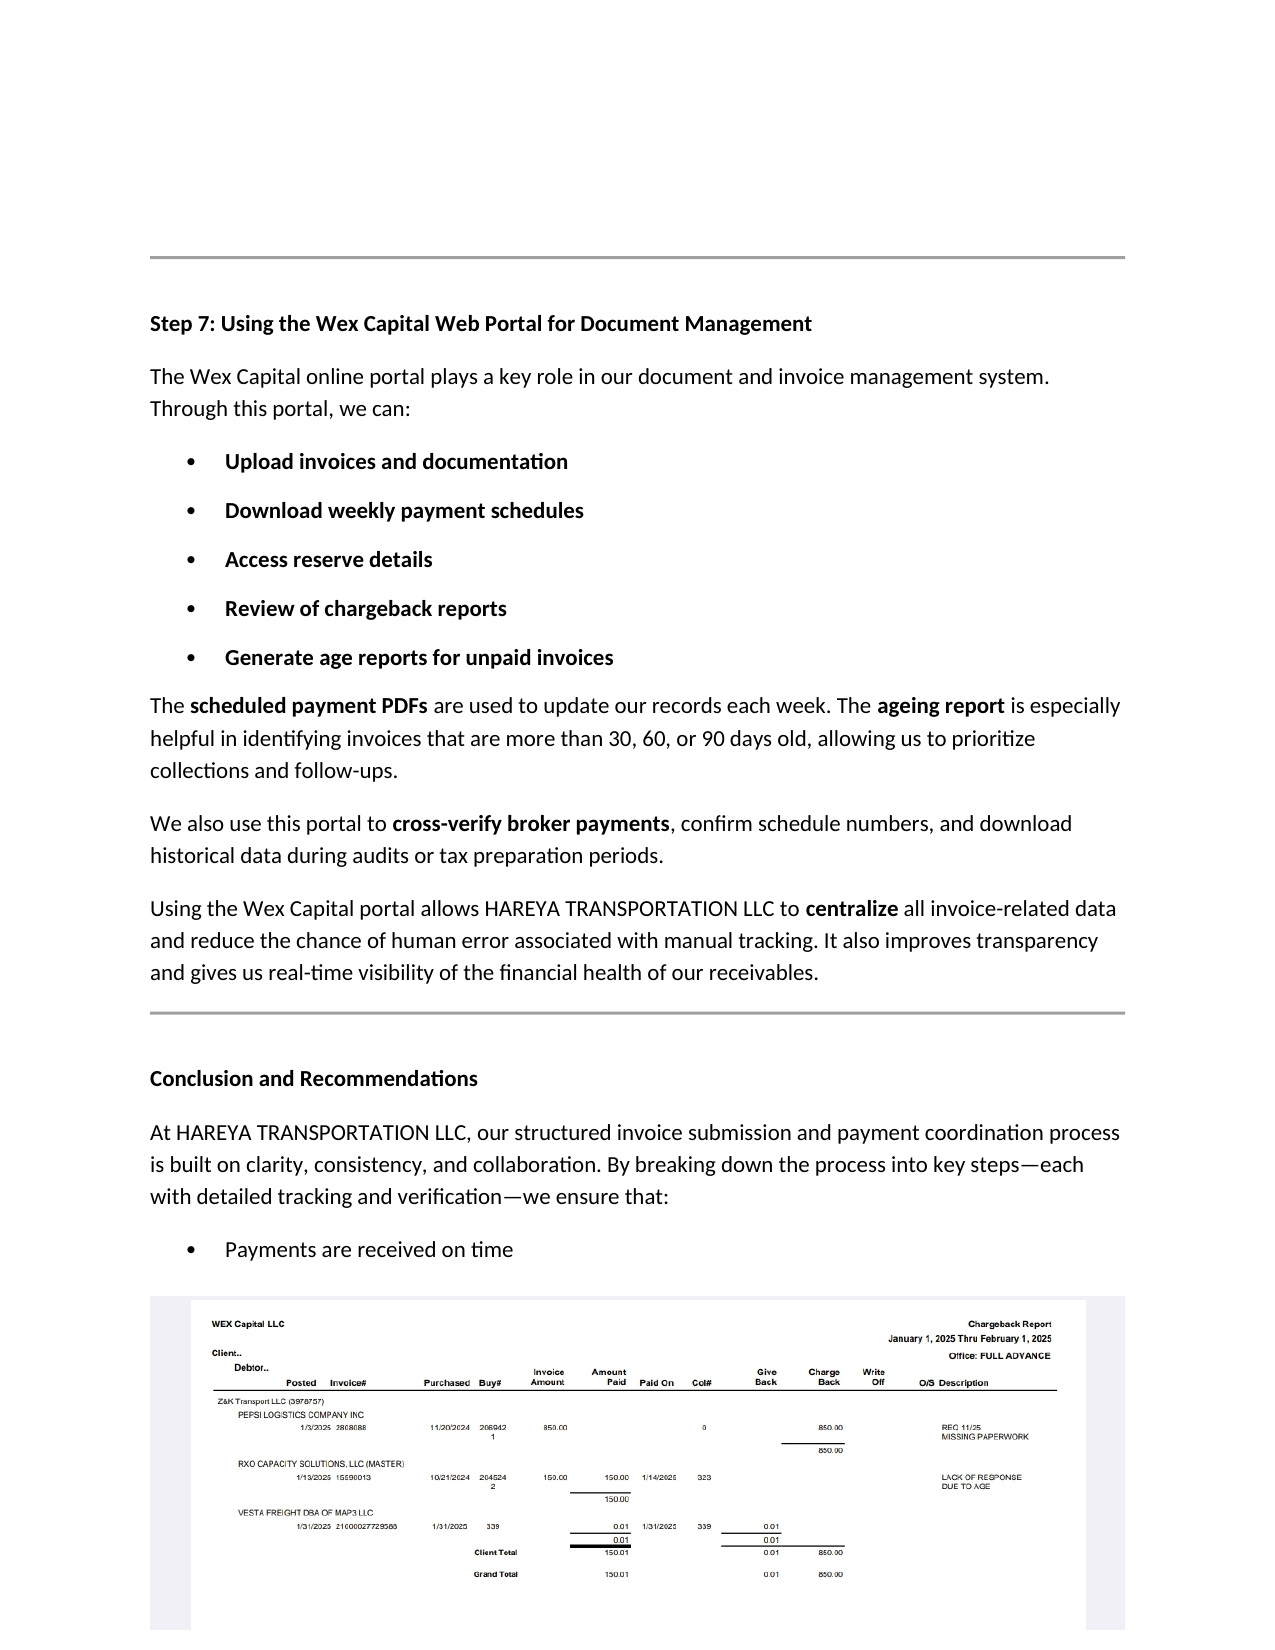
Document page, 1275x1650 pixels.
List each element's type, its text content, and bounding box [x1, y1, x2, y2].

text The scheduled payment PDFs are used to update our records each week. The ageing report is especially helpful in identifying invoices that are more than 30, 60, or 90 days old, allowing us to prioritize collections and follow-ups. [150, 692, 1125, 784]
list Payments are received on time [187, 1235, 1125, 1263]
list Review of chargeback reports [187, 594, 1125, 622]
list Upload invoices and documentation [187, 447, 1125, 475]
list Download weekly payment schedules [187, 496, 1125, 524]
text Conclusion and Recommendations [150, 1064, 1125, 1093]
list Generate age reports for unpaid invoices [187, 643, 1125, 671]
text Step 7: Using the Wex Capital Web Portal for Document Management [150, 309, 1125, 337]
list Access reserve details [187, 545, 1125, 573]
text We also use this portal to cross-verify broker payments, confirm schedule numbers, and download historical data during audits or tax preparation periods. [150, 809, 1125, 869]
text The Wex Capital online portal plays a key role in our document and invoice management system. Through this portal, we can: [150, 362, 1125, 422]
picture [150, 1296, 1125, 1630]
text Using the Wex Capital portal allows HAREYA TRANSPORTATION LLC to centralize all invoice-related data and reduce the chance of human error associated with manual tracking. It also improves transparency and gives us real-time visibility of the financial health of our receivables. [150, 894, 1125, 987]
text At HAREYA TRANSPORTATION LLC, our structured invoice submission and payment coordination process is built on clarity, consistency, and collaboration. By breaking down the process into key steps—each with detailed tracking and verification—we ensure that: [150, 1118, 1125, 1210]
